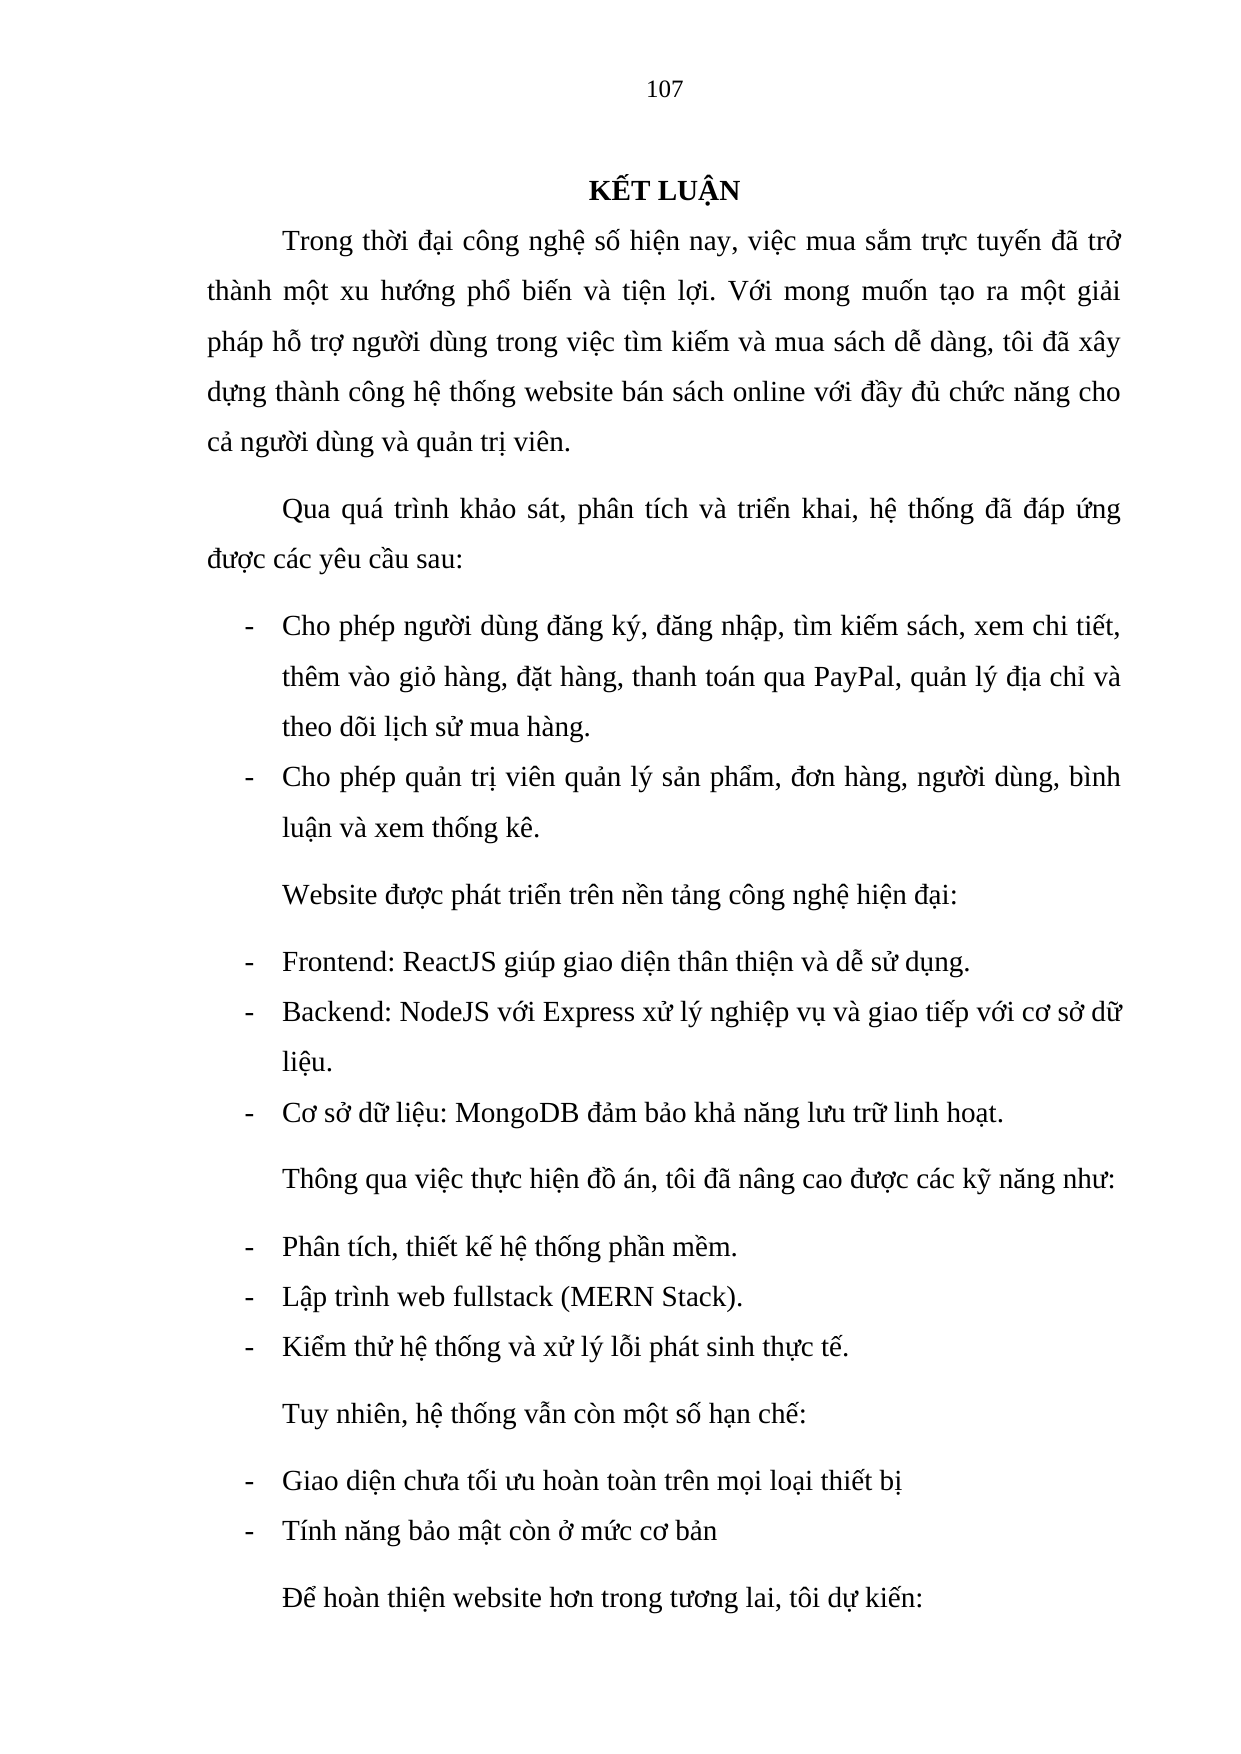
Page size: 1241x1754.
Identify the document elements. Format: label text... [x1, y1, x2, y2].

list Frontend: ReactJS giúp giao diện thân thiện và dễ sử dụng. [244, 944, 1122, 977]
text Tuy nhiên, hệ thống vẫn còn một số hạn chế: [207, 1396, 1122, 1430]
list Backend: NodeJS với Express xử lý nghiệp vụ và giao tiếp với cơ sở dữ liệu. [244, 994, 1122, 1078]
list Tính năng bảo mật còn ở mức cơ bản [244, 1513, 1122, 1547]
text Để hoàn thiện website hơn trong tương lai, tôi dự kiến: [244, 1581, 1122, 1614]
list Cho phép người dùng đăng ký, đăng nhập, tìm kiếm sách, xem chi tiết, thêm vào giỏ hàng, đặt hàng, thanh toán qua PayPal, quản lý địa chỉ và theo dõi lịch sử mua hàng. [244, 608, 1122, 743]
text Trong thời đại công nghệ số hiện nay, việc mua sắm trực tuyến đã trở thành một xu hướng phổ biến và tiện lợi. Với mong muốn tạo ra một giải pháp hỗ trợ người dùng trong việc tìm kiếm và mua sách dễ dàng, tôi đã xây dựng thành công hệ thống website bán sách online với đầy đủ chức năng cho cả người dùng và quản trị viên. [207, 223, 1122, 458]
list Phân tích, thiết kế hệ thống phần mềm. [244, 1229, 1122, 1262]
text Qua quá trình khảo sát, phân tích và triển khai, hệ thống đã đáp ứng được các yêu cầu sau: [207, 491, 1122, 575]
list Lập trình web fullstack (MERN Stack). [244, 1279, 1122, 1312]
list Cơ sở dữ liệu: MongoDB đảm bảo khả năng lưu trữ linh hoạt. [244, 1095, 1122, 1128]
subtitle KẾT LUẬN [207, 173, 1122, 206]
list Cho phép quản trị viên quản lý sản phẩm, đơn hàng, người dùng, bình luận và xem thống kê. [244, 759, 1122, 843]
list Giao diện chưa tối ưu hoàn toàn trên mọi loại thiết bị [244, 1463, 1122, 1497]
list Kiểm thử hệ thống và xử lý lỗi phát sinh thực tế. [244, 1329, 1122, 1363]
text Thông qua việc thực hiện đồ án, tôi đã nâng cao được các kỹ năng như: [207, 1162, 1122, 1195]
text Website được phát triển trên nền tảng công nghệ hiện đại: [207, 877, 1122, 910]
